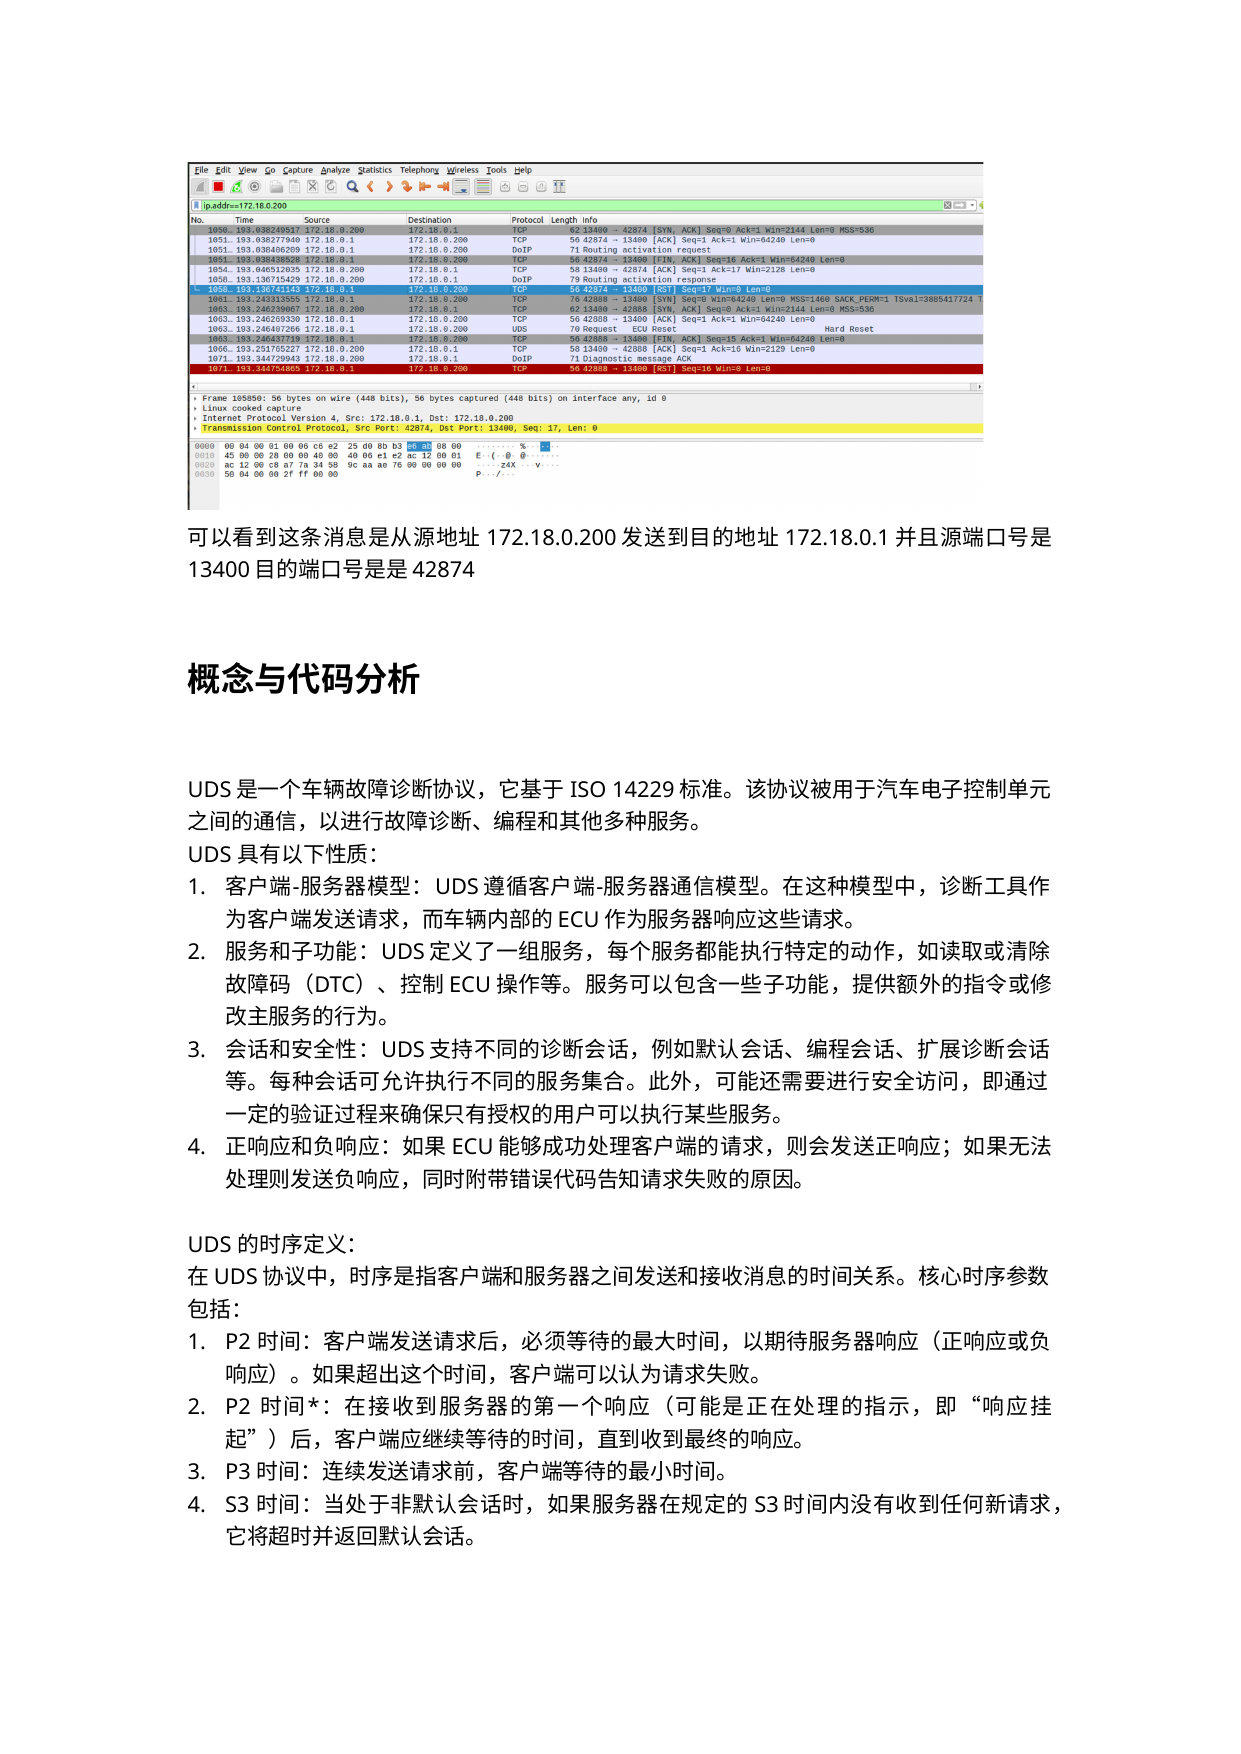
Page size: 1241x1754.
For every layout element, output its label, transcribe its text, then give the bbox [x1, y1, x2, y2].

text 在UDS协议中，时序是指客户端和服务器之间发送和接收消息的时间关系。核心时序参数包括： [187, 1259, 1053, 1324]
subtitle 概念与代码分析 [187, 644, 1053, 709]
list 客户端-服务器模型：UDS遵循客户端-服务器通信模型。在这种模型中，诊断工具作为客户端发送请求，而车辆内部的ECU作为服务器响应这些请求。 [187, 869, 1053, 934]
text UDS是一个车辆故障诊断协议，它基于ISO 14229标准。该协议被用于汽车电子控制单元之间的通信，以进行故障诊断、编程和其他多种服务。 [187, 771, 1053, 836]
list 正响应和负响应：如果ECU能够成功处理客户端的请求，则会发送正响应；如果无法处理则发送负响应，同时附带错误代码告知请求失败的原因。 [187, 1129, 1053, 1194]
list P2 时间*：在接收到服务器的第一个响应（可能是正在处理的指示，即“响应挂起”）后，客户端应继续等待的时间，直到收到最终的响应。 [187, 1389, 1053, 1454]
list P3 时间：连续发送请求前，客户端等待的最小时间。 [187, 1454, 1053, 1486]
list S3 时间：当处于非默认会话时，如果服务器在规定的S3时间内没有收到任何新请求，它将超时并返回默认会话。 [187, 1486, 1053, 1551]
text UDS 具有以下性质： [187, 836, 1053, 869]
text UDS 的时序定义： [187, 1226, 1053, 1259]
list P2 时间：客户端发送请求后，必须等待的最大时间，以期待服务器响应（正响应或负响应）。如果超出这个时间，客户端可以认为请求失败。 [187, 1324, 1053, 1389]
list 会话和安全性：UDS支持不同的诊断会话，例如默认会话、编程会话、扩展诊断会话等。每种会话可允许执行不同的服务集合。此外，可能还需要进行安全访问，即通过一定的验证过程来确保只有授权的用户可以执行某些服务。 [187, 1031, 1053, 1129]
list 服务和子功能：UDS定义了一组服务，每个服务都能执行特定的动作，如读取或清除故障码（DTC）、控制ECU操作等。服务可以包含一些子功能，提供额外的指令或修改主服务的行为。 [187, 934, 1053, 1031]
text 可以看到这条消息是从源地址172.18.0.200发送到目的地址172.18.0.1并且源端口号是13400目的端口号是是42874 [187, 519, 1053, 584]
picture [187, 162, 984, 510]
